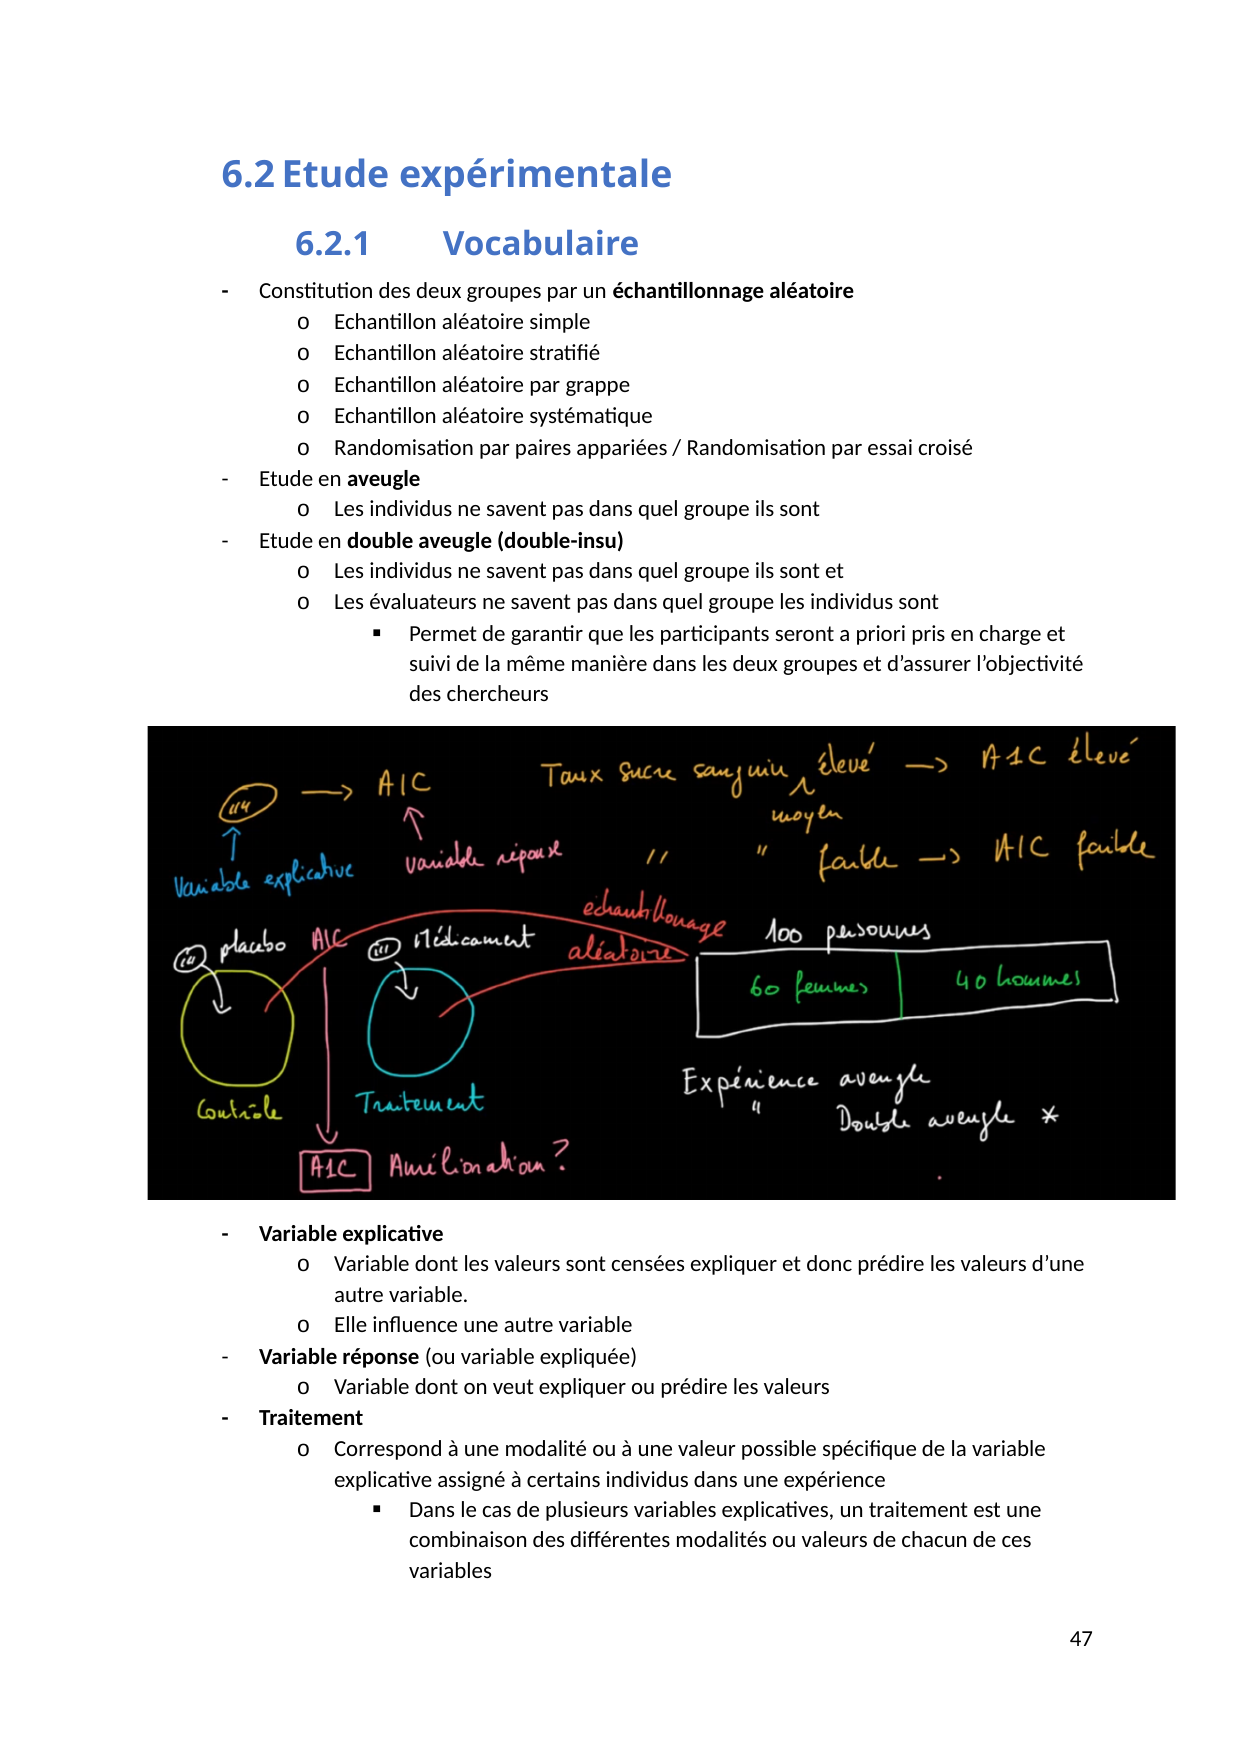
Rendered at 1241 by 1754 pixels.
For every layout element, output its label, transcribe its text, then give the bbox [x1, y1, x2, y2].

list Variable dont les valeurs sont censées expliquer et donc prédire les valeurs d’une autre variable. [296, 1249, 1093, 1308]
list Les évaluateurs ne savent pas dans quel groupe les individus sont [296, 587, 1093, 617]
picture [147, 726, 1176, 1200]
list Etude en aveugle [221, 464, 1093, 492]
list Echantillon aléatoire par grappe [296, 370, 1093, 399]
list Correspond à une modalité ou à une valeur possible spécifique de la variable explicative assigné à certains individus dans une expérience [296, 1434, 1093, 1493]
list Les individus ne savent pas dans quel groupe ils sont et [296, 556, 1093, 585]
subtitle Vocabulaire [295, 219, 1093, 265]
list Les individus ne savent pas dans quel groupe ils sont [296, 494, 1093, 523]
list Permet de garantir que les participants seront a priori pris en charge et suivi de la même manière dans les deux groupes et d’assurer l’objectivité des chercheurs [371, 619, 1093, 707]
list Randomisation par paires appariées / Randomisation par essai croisé [296, 433, 1093, 462]
list Variable explicative [221, 1219, 1093, 1247]
list Variable dont on veut expliquer ou prédire les valeurs [296, 1372, 1093, 1401]
subtitle Etude expérimentale [221, 148, 1093, 199]
list Traitement [221, 1403, 1093, 1432]
list Dans le cas de plusieurs variables explicatives, un traitement est une combinaison des différentes modalités ou valeurs de chacun de ces variables [371, 1495, 1093, 1584]
list Elle influence une autre variable [296, 1310, 1093, 1339]
list Constitution des deux groupes par un échantillonnage aléatoire [221, 277, 1093, 305]
list Etude en double aveugle (double-insu) [221, 526, 1093, 554]
list Echantillon aléatoire simple [296, 307, 1093, 336]
list Echantillon aléatoire systématique [296, 401, 1093, 430]
list Variable réponse (ou variable expliquée) [221, 1342, 1093, 1370]
list Echantillon aléatoire stratifié [296, 338, 1093, 367]
